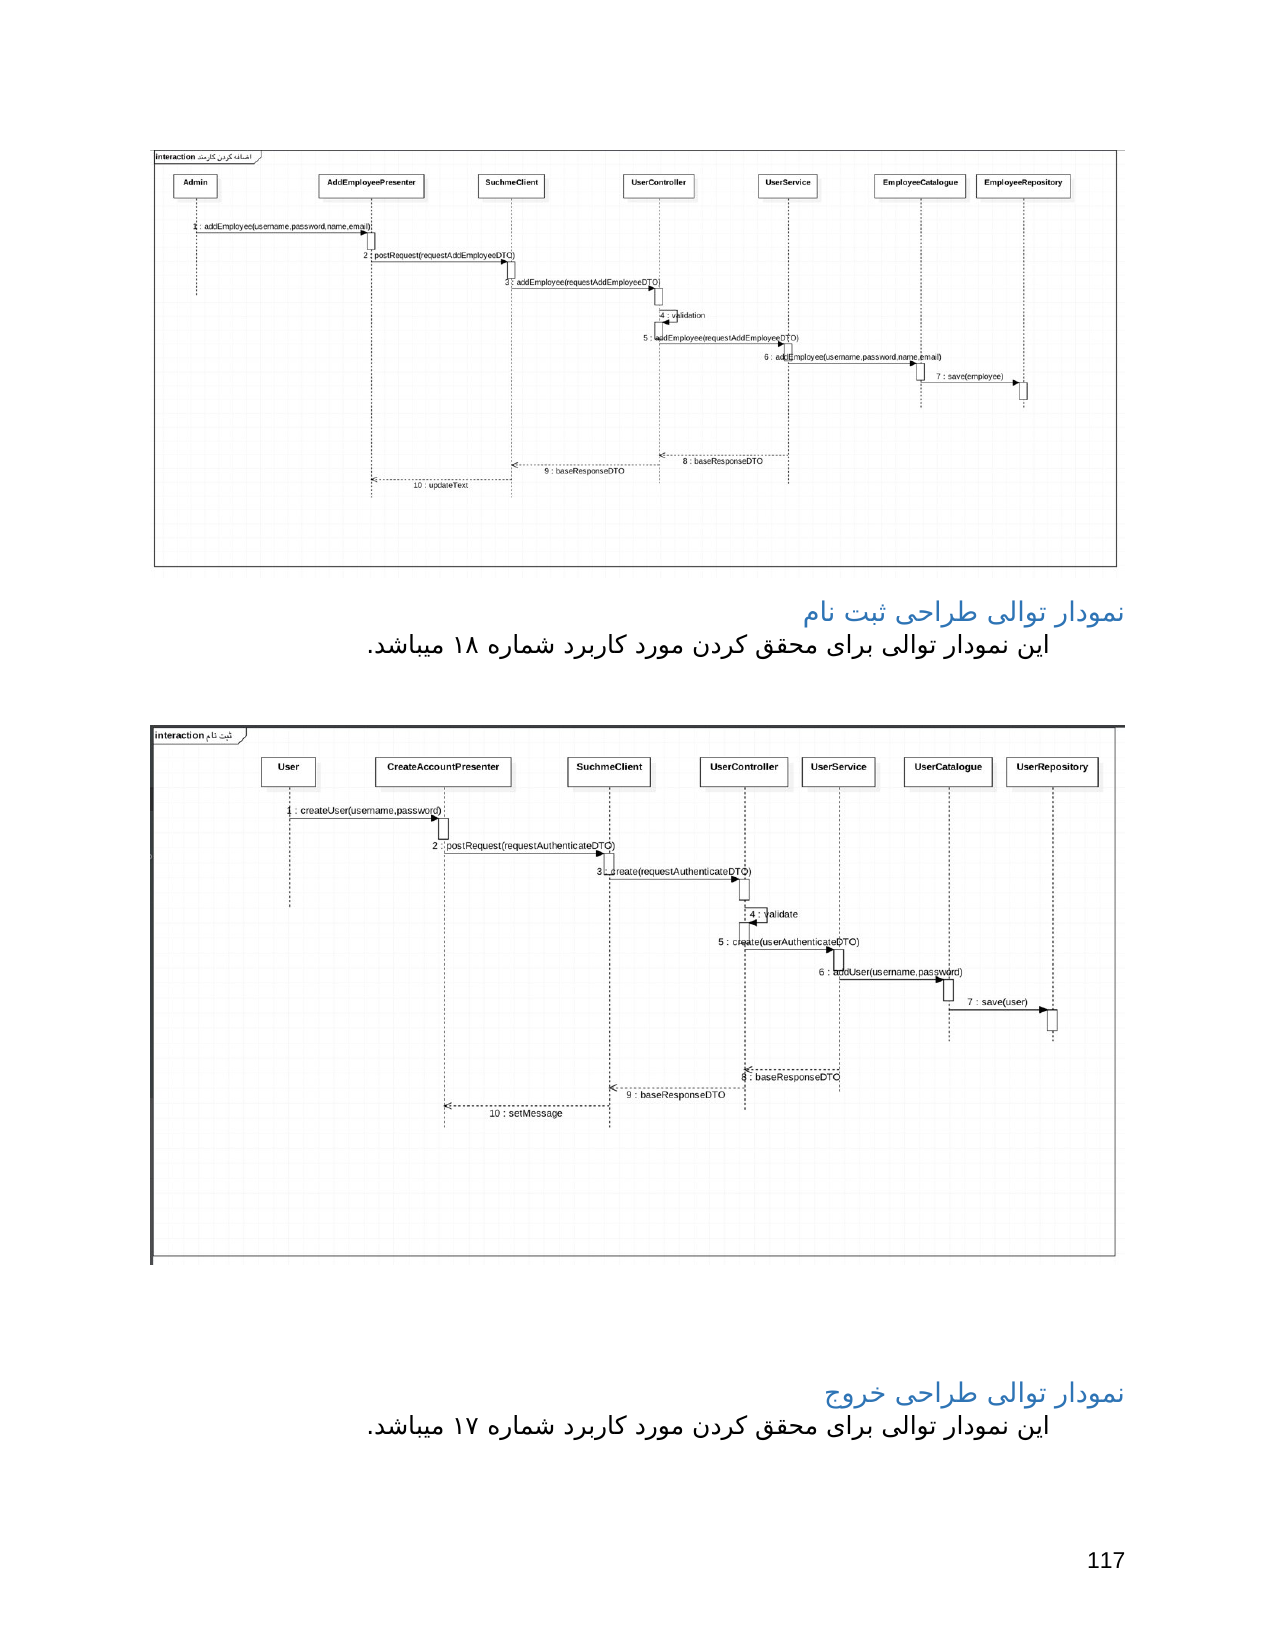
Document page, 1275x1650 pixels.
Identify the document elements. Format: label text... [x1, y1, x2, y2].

text این نمودار توالی برای محقق کردن مورد کاربرد شماره ۱۸ میباشد. [150, 630, 1125, 659]
picture [150, 725, 1125, 1265]
subtitle نمودار توالی طراحی ثبت نام [150, 596, 1125, 628]
subtitle نمودار توالی طراحی خروج [150, 1377, 1125, 1409]
text این نمودار توالی برای محقق کردن مورد کاربرد شماره ۱۷ میباشد. [150, 1411, 1125, 1440]
picture [150, 150, 1125, 578]
